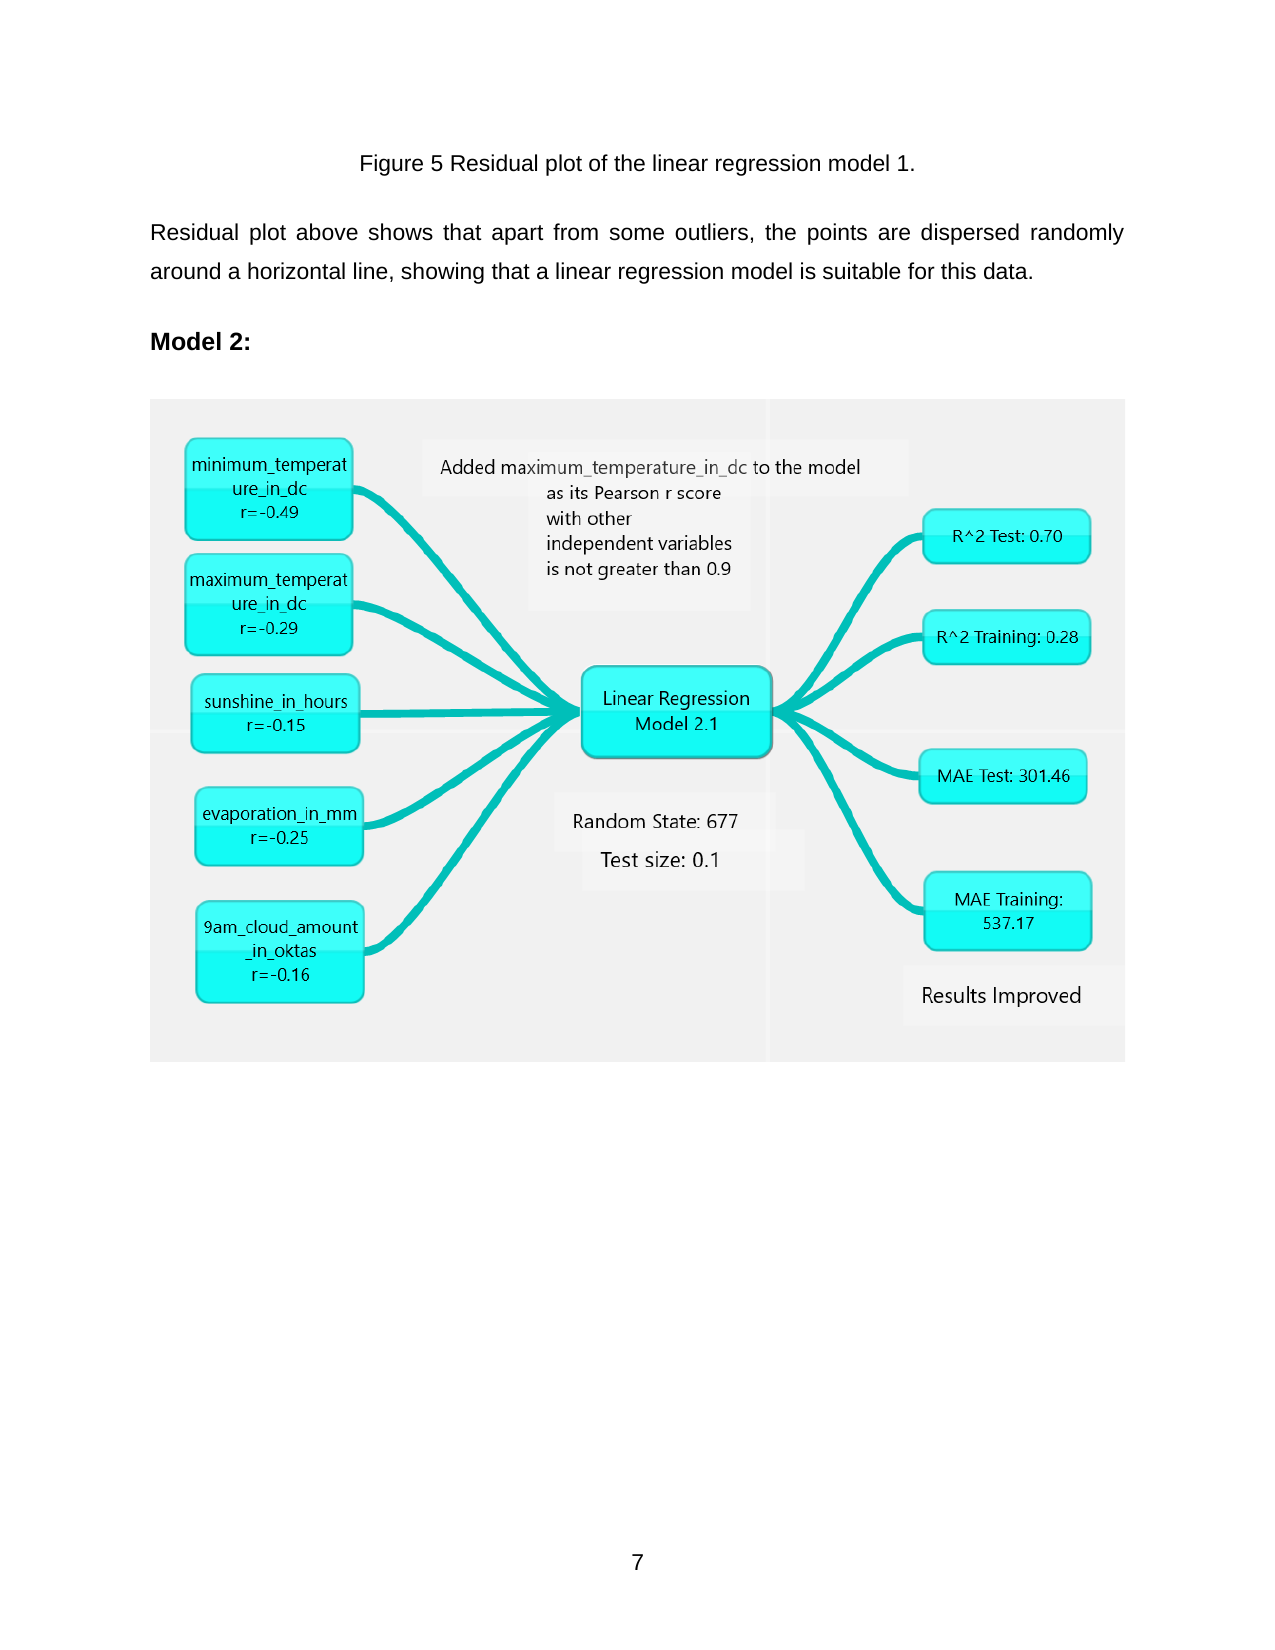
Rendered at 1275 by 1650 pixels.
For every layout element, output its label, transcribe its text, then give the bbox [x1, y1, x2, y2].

picture [150, 399, 1125, 1062]
text Residual plot above shows that apart from some outliers, the points are dispersed randomly around a horizontal line, showing that a linear regression model is suitable for this data. [150, 219, 1125, 284]
text Figure 5 Residual plot of the linear regression model 1. [150, 150, 1125, 176]
text Model 2: [150, 327, 1125, 356]
